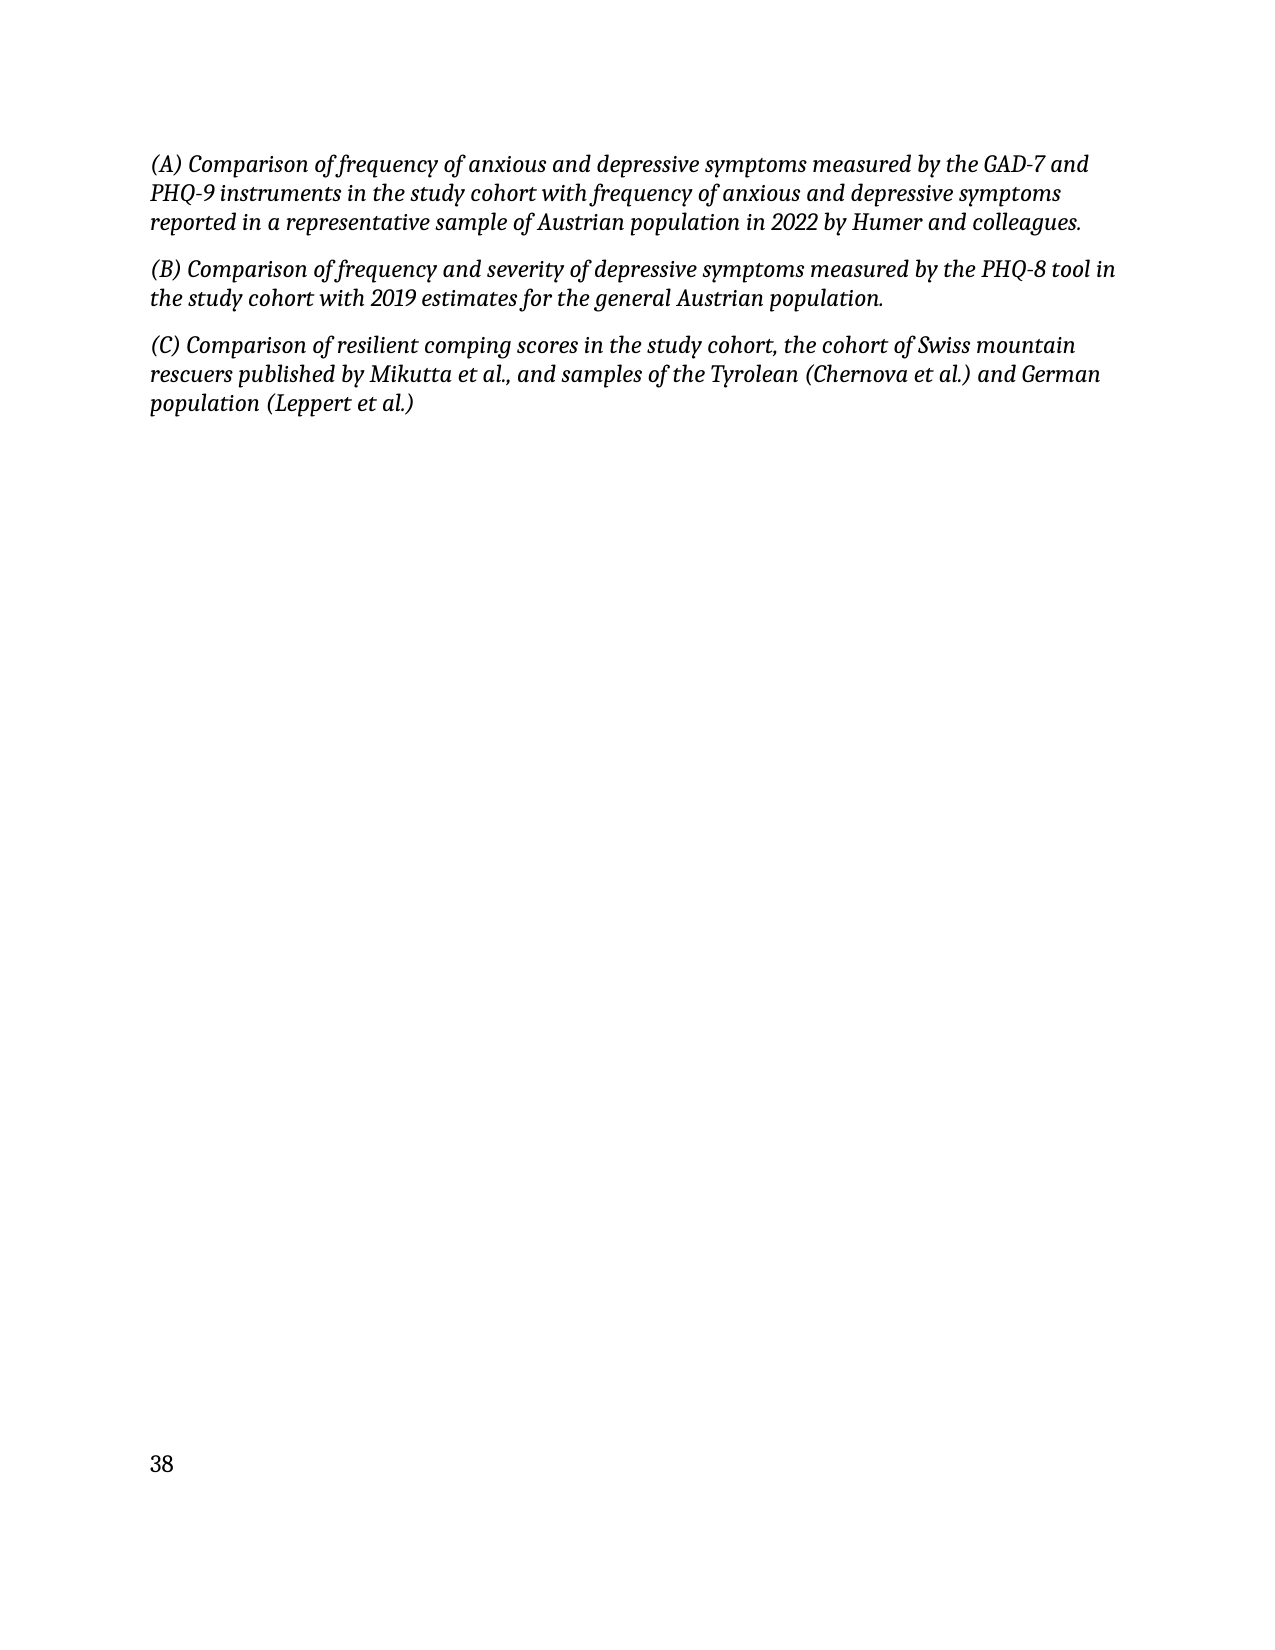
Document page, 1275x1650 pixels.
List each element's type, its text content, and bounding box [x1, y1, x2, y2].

text (A) Comparison of frequency of anxious and depressive symptoms measured by the GAD-7 and PHQ-9 instruments in the study cohort with frequency of anxious and depressive symptoms reported in a representative sample of Austrian population in 2022 by Humer and colleagues. [150, 150, 1125, 236]
text (C) Comparison of resilient comping scores in the study cohort, the cohort of Swiss mountain rescuers published by Mikutta et al., and samples of the Tyrolean (Chernova et al.) and German population (Leppert et al.) [150, 331, 1125, 417]
text (B) Comparison of frequency and severity of depressive symptoms measured by the PHQ-8 tool in the study cohort with 2019 estimates for the general Austrian population. [150, 255, 1125, 312]
